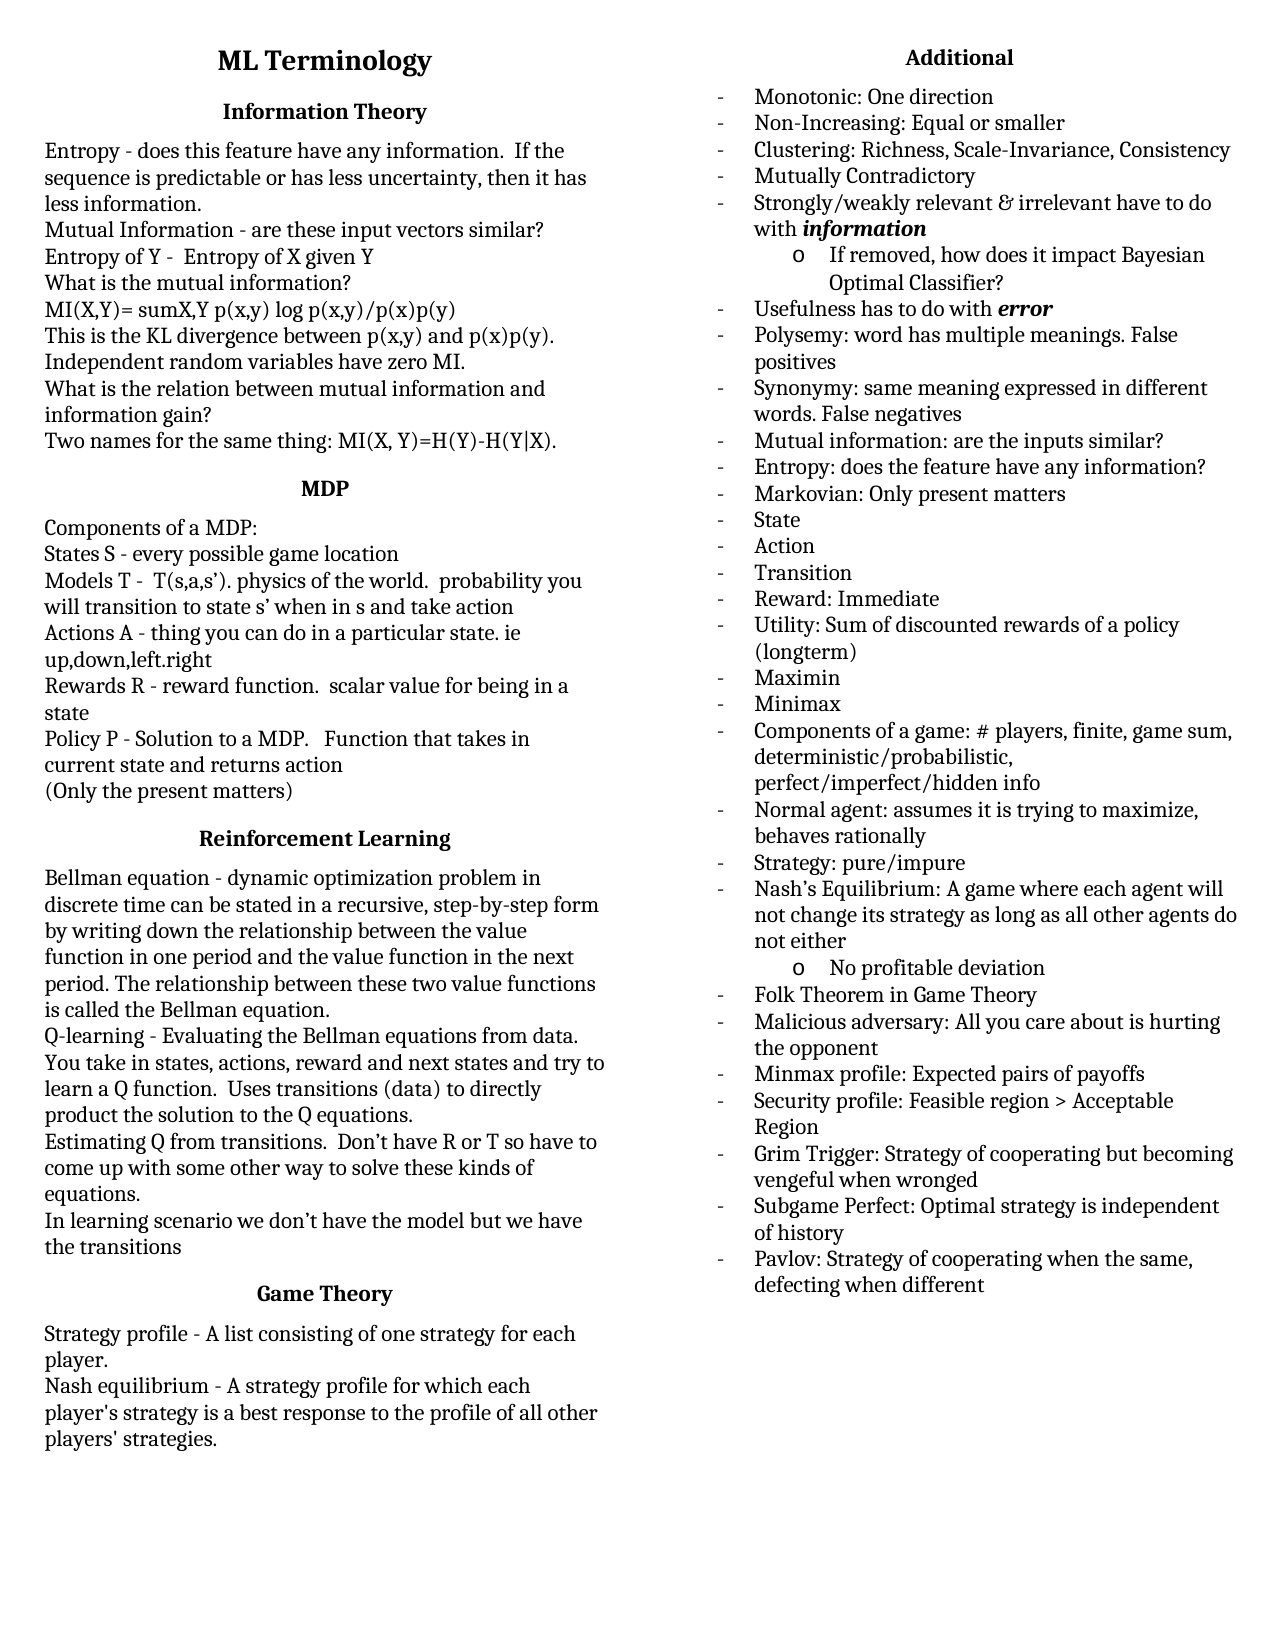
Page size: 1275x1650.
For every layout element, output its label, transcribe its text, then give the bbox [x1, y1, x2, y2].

list Markovian: Only present matters [717, 480, 1240, 507]
list Maximin [717, 665, 1240, 691]
list Non-Increasing: Equal or smaller [717, 110, 1240, 137]
list Polysemy: word has multiple meanings. False positives [717, 322, 1240, 375]
text Rewards R - reward function. scalar value for being in a state [44, 673, 605, 726]
list Folk Theorem in Game Theory [717, 982, 1240, 1008]
list Grim Trigger: Strategy of cooperating but becoming vengeful when wronged [717, 1140, 1240, 1193]
list Normal agent: assumes it is trying to maximize, behaves rationally [717, 797, 1240, 849]
subtitle ML Terminology [44, 44, 605, 78]
subtitle Reinforcement Learning [44, 826, 605, 852]
list Usefulness has to do with error [717, 296, 1240, 322]
list Strongly/weakly relevant & irrelevant have to do with information [717, 189, 1240, 242]
list Synonymy: same meaning expressed in different words. False negatives [717, 375, 1240, 428]
list Clustering: Richness, Scale-Invariance, Consistency [717, 137, 1240, 163]
text In learning scenario we don’t have the model but we have the transitions [44, 1208, 605, 1260]
text Two names for the same thing: MI(X, Y)=H(Y)-H(Y|X). [44, 428, 605, 454]
text Models T - T(s,a,s’). physics of the world. probability you will transition to state s’ when in s and take action [44, 567, 605, 620]
subtitle Additional [679, 44, 1240, 71]
list Minmax profile: Expected pairs of payoffs [717, 1061, 1240, 1088]
text What is the mutual information? [44, 270, 605, 296]
list Strategy: pure/impure [717, 849, 1240, 876]
text (Only the present matters) [44, 778, 605, 805]
text This is the KL divergence between p(x,y) and p(x)p(y). Independent random variables have zero MI. [44, 323, 605, 375]
text MI(X,Y)= sumX,Y p(x,y) log p(x,y)/p(x)p(y) [44, 296, 605, 323]
list Minimax [717, 691, 1240, 717]
list Mutual information: are the inputs similar? [717, 428, 1240, 454]
subtitle Information Theory [44, 99, 605, 125]
text Components of a MDP: [44, 515, 605, 541]
list State [717, 507, 1240, 533]
list Entropy: does the feature have any information? [717, 454, 1240, 480]
text Policy P - Solution to a MDP. Function that takes in current state and returns action [44, 726, 605, 778]
list Nash’s Equilibrium: A game where each agent will not change its strategy as long as all other agents do not either [717, 876, 1240, 955]
text Q-learning - Evaluating the Bellman equations from data. You take in states, actions, reward and next states and try to learn a Q function. Uses transitions (data) to directly product the solution to the Q equations. [44, 1023, 605, 1128]
text What is the relation between mutual information and information gain? [44, 375, 605, 428]
text Strategy profile - A list consisting of one strategy for each player. [44, 1321, 605, 1373]
list Pavlov: Strategy of cooperating when the same, defecting when different [717, 1246, 1240, 1298]
text Actions A - thing you can do in a particular state. ie up,down,left.right [44, 620, 605, 673]
list Malicious adversary: All you care about is hurting the opponent [717, 1008, 1240, 1061]
text Estimating Q from transitions. Don’t have R or T so have to come up with some other way to solve these kinds of equations. [44, 1128, 605, 1208]
text Mutual Information - are these input vectors similar? Entropy of Y - Entropy of X given Y [44, 217, 605, 270]
list Mutually Contradictory [717, 163, 1240, 189]
text Nash equilibrium - A strategy profile for which each player's strategy is a best response to the profile of all other players' strategies. [44, 1373, 605, 1452]
list Monotonic: One direction [717, 84, 1240, 110]
list Subgame Perfect: Optimal strategy is independent of history [717, 1193, 1240, 1246]
list Components of a game: # players, finite, game sum, deterministic/probabilistic, perfect/imperfect/hidden info [717, 717, 1240, 797]
text States S - every possible game location [44, 541, 605, 567]
list If removed, how does it impact Bayesian Optimal Classifier? [792, 242, 1240, 296]
list Transition [717, 559, 1240, 586]
list Utility: Sum of discounted rewards of a policy (longterm) [717, 612, 1240, 665]
subtitle Game Theory [44, 1281, 605, 1307]
text Bellman equation - dynamic optimization problem in discrete time can be stated in a recursive, step-by-step form by writing down the relationship between the value function in one period and the value function in the next period. The relationship between these two value functions is called the Bellman equation. [44, 865, 605, 1023]
text Entropy - does this feature have any information. If the sequence is predictable or has less uncertainty, then it has less information. [44, 138, 605, 217]
list Reward: Immediate [717, 586, 1240, 612]
subtitle MDP [44, 475, 605, 502]
list No profitable deviation [792, 955, 1240, 982]
list Action [717, 533, 1240, 559]
list Security profile: Feasible region > Acceptable Region [717, 1088, 1240, 1140]
